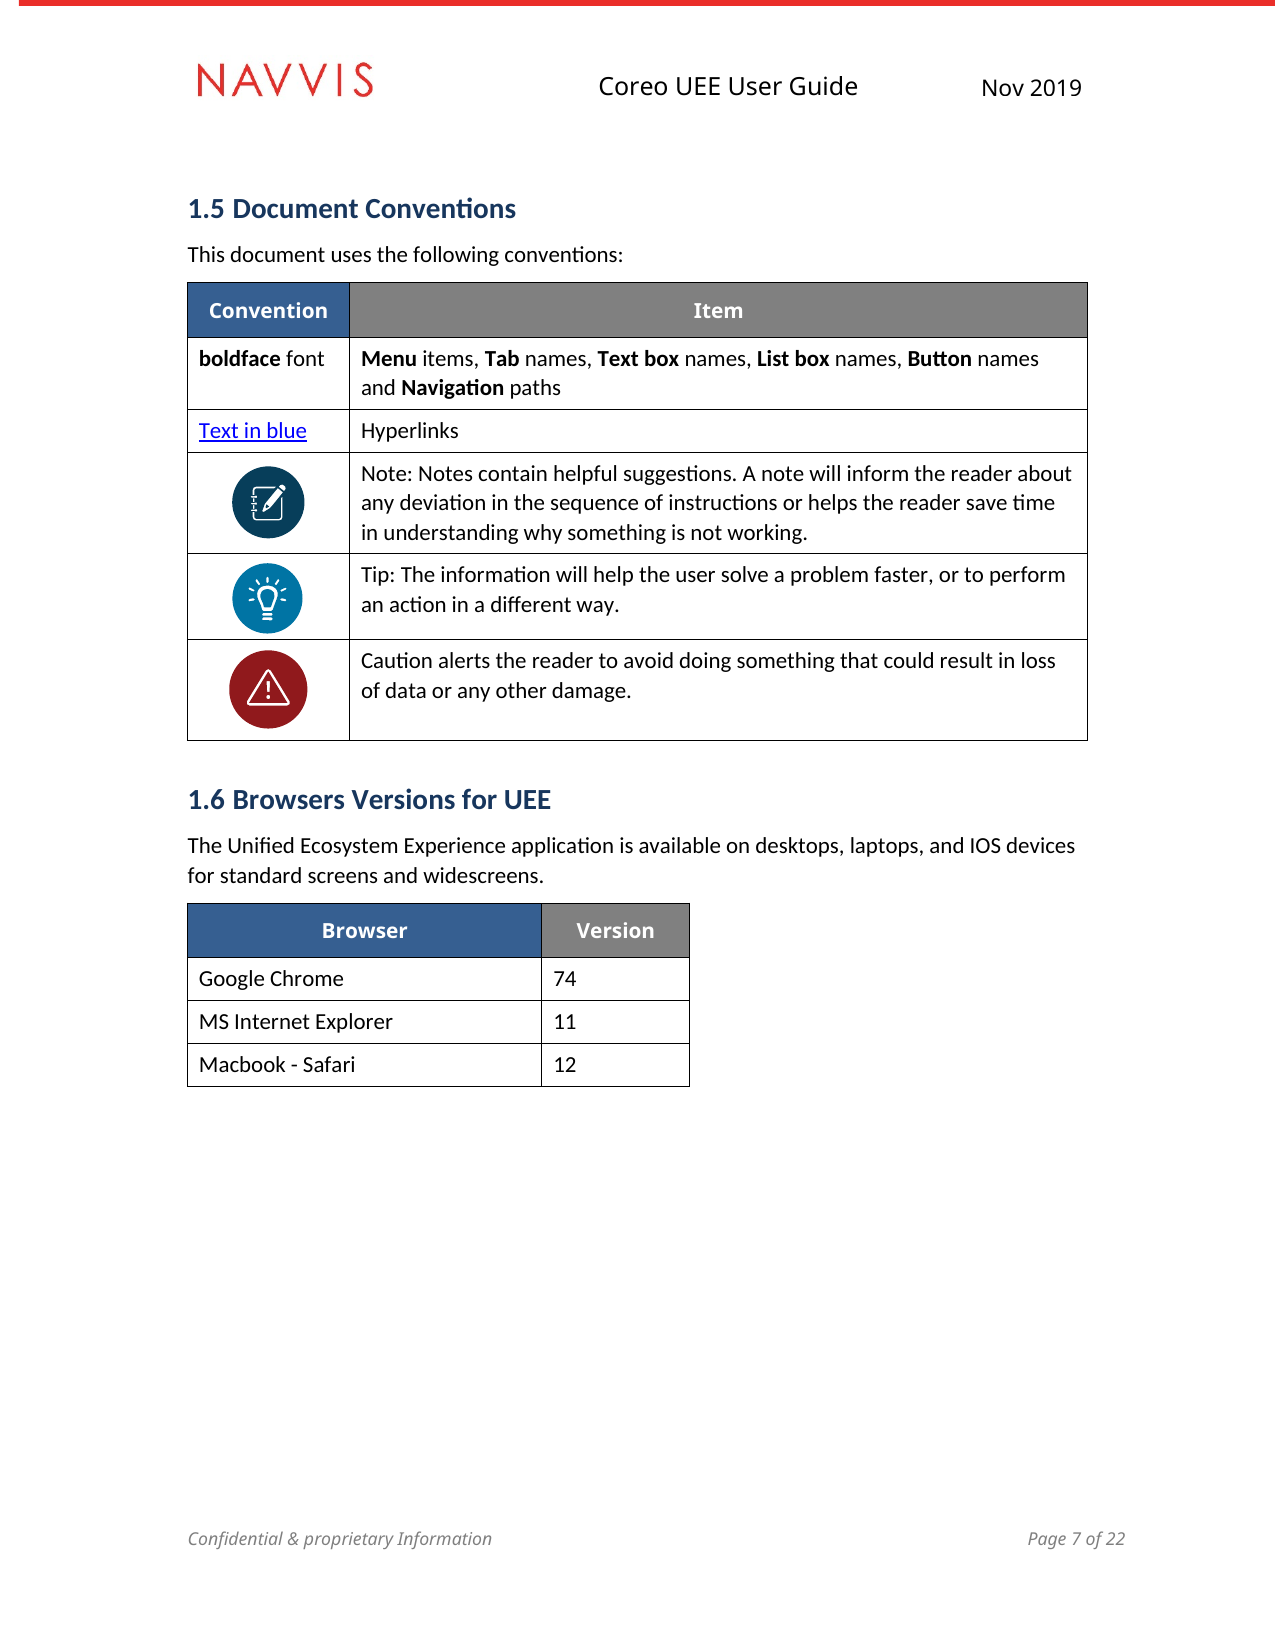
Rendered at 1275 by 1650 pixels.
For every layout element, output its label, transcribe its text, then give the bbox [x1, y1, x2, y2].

table_cell MS Internet Explorer [188, 1001, 541, 1043]
picture [187, 55, 383, 104]
subtitle Browsers Versions for UEE [187, 781, 1087, 817]
table_cell Google Chrome [188, 958, 541, 1000]
table_cell 12 [542, 1044, 689, 1086]
table_cell 11 [542, 1001, 689, 1043]
table_header Browser [188, 904, 541, 957]
table_cell Note: Notes contain helpful suggestions. A note will inform the reader about any deviation in the sequence of instructions or helps the reader save time in understanding why something is not working. [350, 453, 1087, 553]
table_cell Hyperlinks [350, 410, 1087, 452]
table_cell Menu items, Tab names, Text box names, List box names, Button names and Navigation paths [350, 338, 1087, 409]
table_cell boldface font [188, 338, 349, 409]
text This document uses the following conventions: [187, 240, 1087, 268]
table_header Item [350, 283, 1087, 337]
table_cell Caution alerts the reader to avoid doing something that could result in loss of data or any other damage. [350, 640, 1087, 740]
table_cell [188, 453, 349, 553]
table_cell Macbook - Safari [188, 1044, 541, 1086]
table_header Version [542, 904, 689, 957]
table_cell Tip: The information will help the user solve a problem faster, or to perform an action in a different way. [350, 554, 1087, 639]
table_header Convention [188, 283, 349, 337]
table_cell 74 [542, 958, 689, 1000]
subtitle Document Conventions [187, 190, 1087, 226]
text The Unified Ecosystem Experience application is available on desktops, laptops, and IOS devices for standard screens and widescreens. [187, 831, 1087, 889]
table_cell [188, 554, 349, 639]
table_cell [188, 640, 349, 740]
table_cell Text in blue [188, 410, 349, 452]
